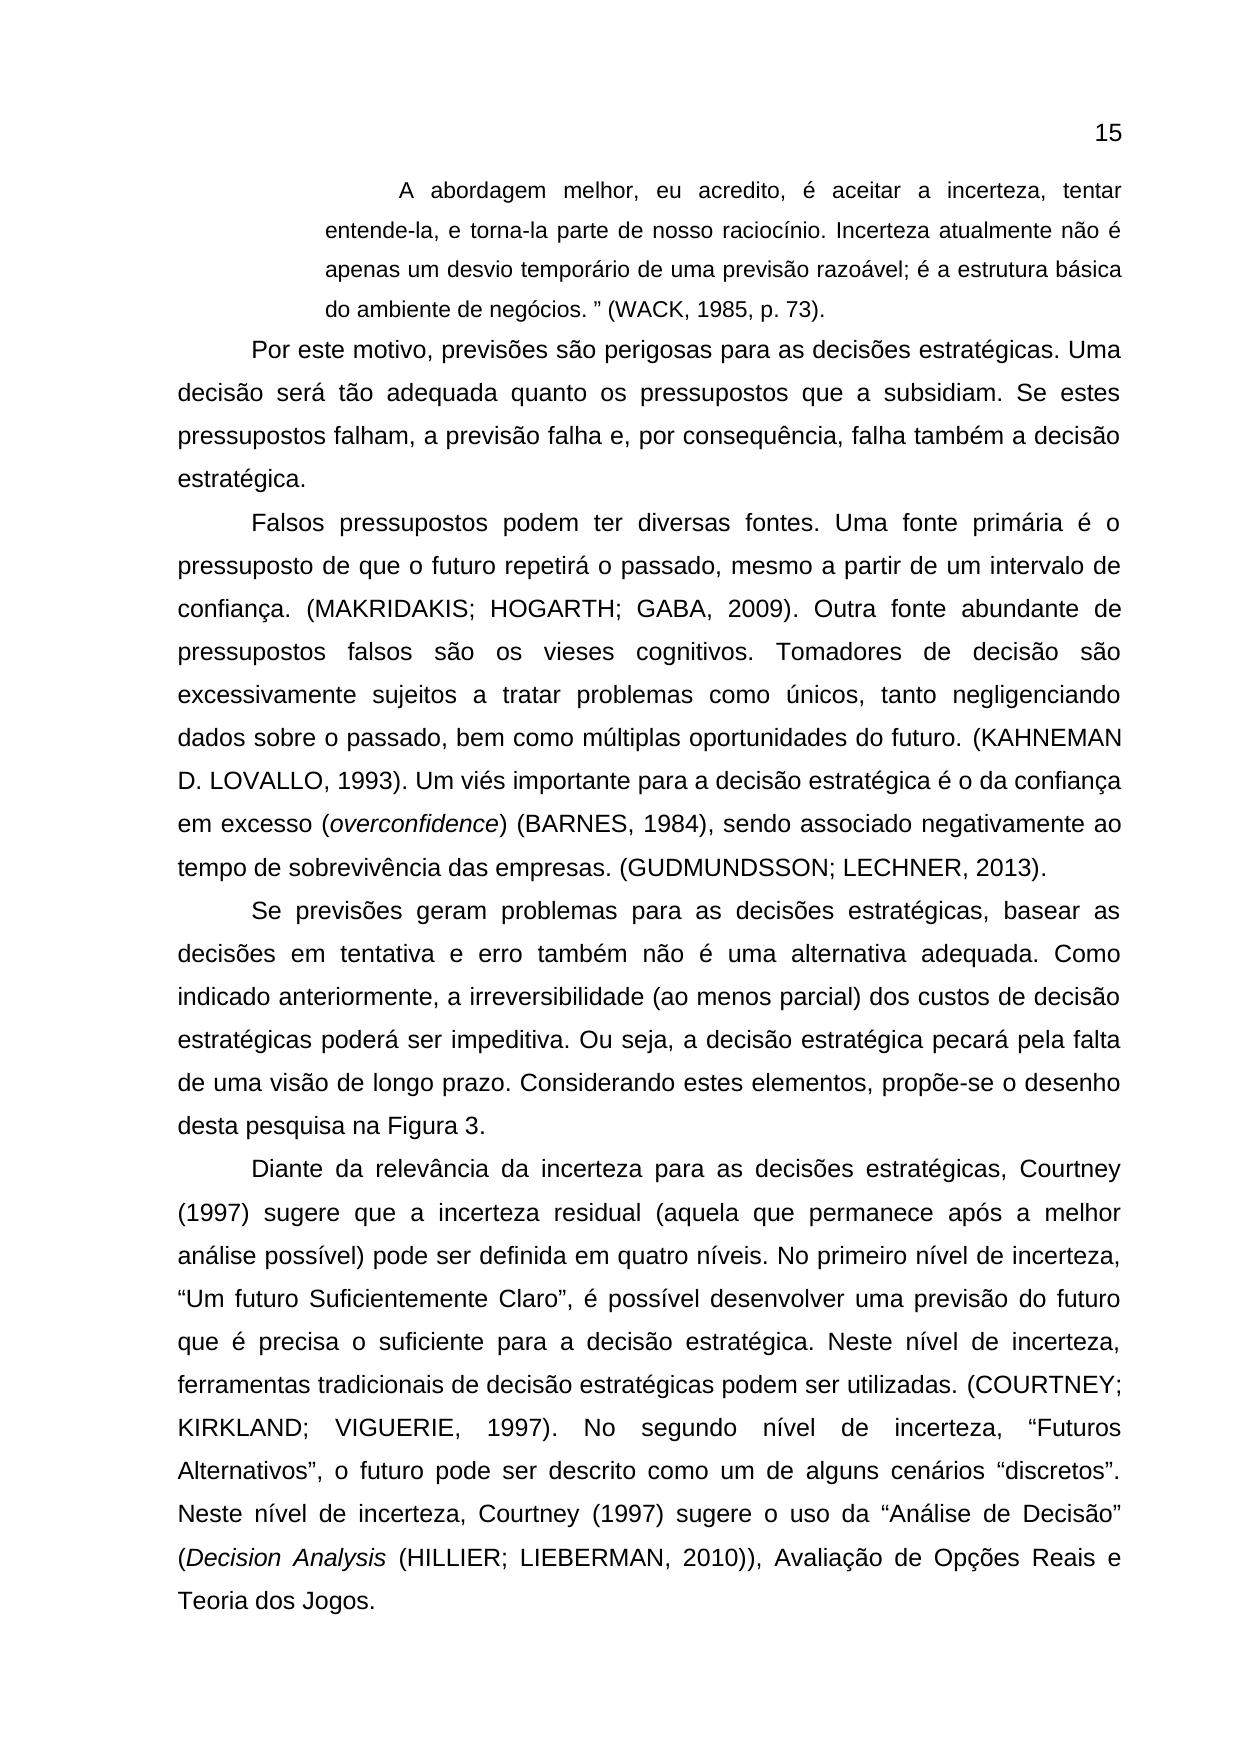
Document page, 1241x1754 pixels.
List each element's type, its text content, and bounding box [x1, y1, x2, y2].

text Se previsões geram problemas para as decisões estratégicas, basear as decisões em tentativa e erro também não é uma alternativa adequada. Como indicado anteriormente, a irreversibilidade (ao menos parcial) dos custos de decisão estratégicas poderá ser impeditiva. Ou seja, a decisão estratégica pecará pela falta de uma visão de longo prazo. Considerando estes elementos, propõe-se o desenho desta pesquisa na Figura 3. [177, 896, 1122, 1140]
text A abordagem melhor, eu acredito, é aceitar a incerteza, tentar entende-la, e torna-la parte de nosso raciocínio. Incerteza atualmente não é apenas um desvio temporário de uma previsão razoável; é a estrutura básica do ambiente de negócios. ” (WACK, 1985, p. 73). [325, 177, 1122, 322]
text Diante da relevância da incerteza para as decisões estratégicas, Courtney (1997) sugere que a incerteza residual (aquela que permanece após a melhor análise possível) pode ser definida em quatro níveis. No primeiro nível de incerteza, “Um futuro Suficientemente Claro”, é possível desenvolver uma previsão do futuro que é precisa o suficiente para a decisão estratégica. Neste nível de incerteza, ferramentas tradicionais de decisão estratégicas podem ser utilizadas. (COURTNEY; KIRKLAND; VIGUERIE, 1997). No segundo nível de incerteza, “Futuros Alternativos”, o futuro pode ser descrito como um de alguns cenários “discretos”. Neste nível de incerteza, Courtney (1997) sugere o uso da “Análise de Decisão” (Decision Analysis (HILLIER; LIEBERMAN, 2010)), Avaliação de Opções Reais e Teoria dos Jogos. [177, 1154, 1122, 1614]
text Por este motivo, previsões são perigosas para as decisões estratégicas. Uma decisão será tão adequada quanto os pressupostos que a subsidiam. Se estes pressupostos falham, a previsão falha e, por consequência, falha também a decisão estratégica. [177, 335, 1122, 493]
text Falsos pressupostos podem ter diversas fontes. Uma fonte primária é o pressuposto de que o futuro repetirá o passado, mesmo a partir de um intervalo de confiança. (MAKRIDAKIS; HOGARTH; GABA, 2009). Outra fonte abundante de pressupostos falsos são os vieses cognitivos. Tomadores de decisão são excessivamente sujeitos a tratar problemas como únicos, tanto negligenciando dados sobre o passado, bem como múltiplas oportunidades do futuro. (KAHNEMAN D. LOVALLO, 1993). Um viés importante para a decisão estratégica é o da confiança em excesso (overconfidence) (BARNES, 1984), sendo associado negativamente ao tempo de sobrevivência das empresas. (GUDMUNDSSON; LECHNER, 2013). [177, 508, 1122, 881]
